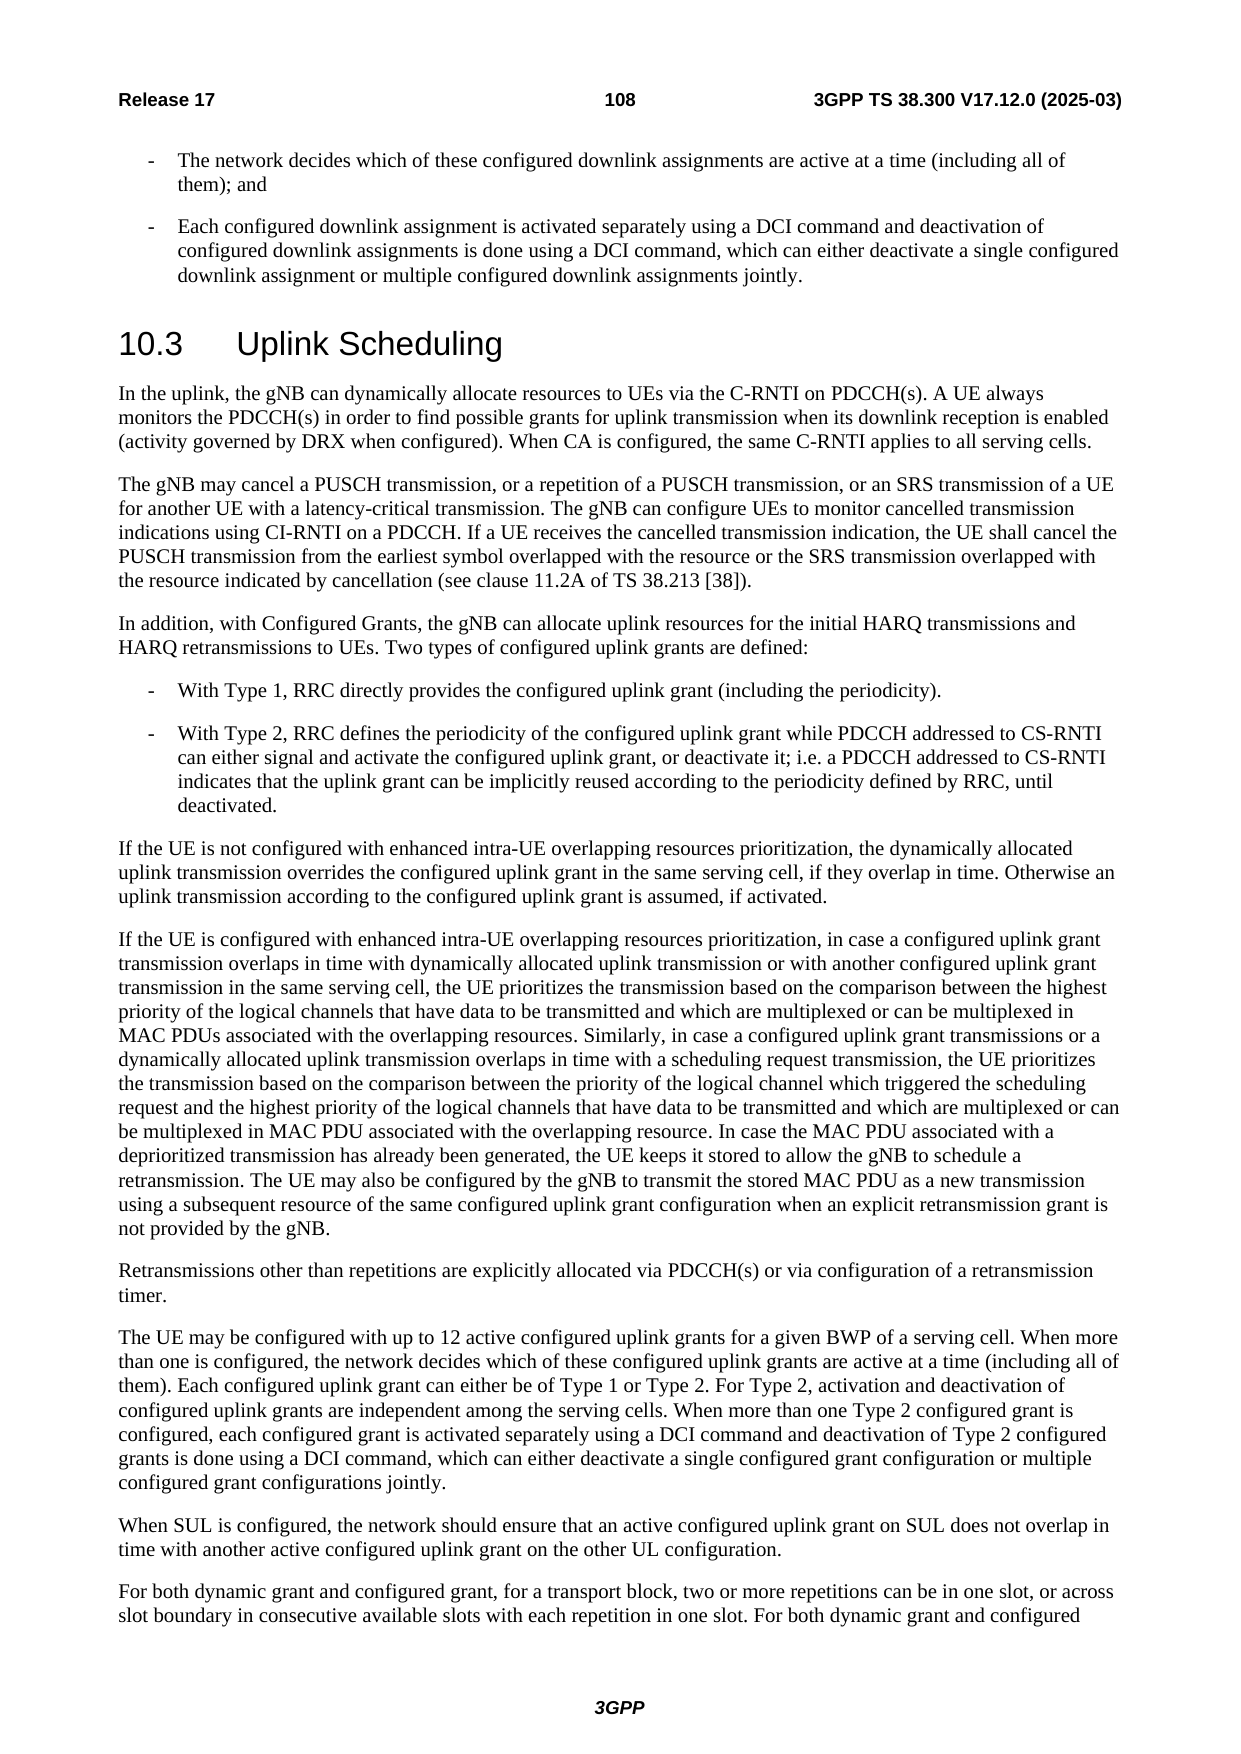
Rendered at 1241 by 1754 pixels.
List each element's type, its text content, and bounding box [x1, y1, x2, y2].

text - The network decides which of these configured downlink assignments are active at a time (including all of them); and [148, 147, 1122, 196]
text - Each configured downlink assignment is activated separately using a DCI command and deactivation of configured downlink assignments is done using a DCI command, which can either deactivate a single configured downlink assignment or multiple configured downlink assignments jointly. [148, 214, 1122, 287]
text Retransmissions other than repetitions are explicitly allocated via PDCCH(s) or via configuration of a retransmission timer. [118, 1258, 1122, 1307]
text If the UE is not configured with enhanced intra-UE overlapping resources prioritization, the dynamically allocated uplink transmission overrides the configured uplink grant in the same serving cell, if they overlap in time. Otherwise an uplink transmission according to the configured uplink grant is assumed, if activated. [118, 836, 1122, 908]
text The UE may be configured with up to 12 active configured uplink grants for a given BWP of a serving cell. When more than one is configured, the network decides which of these configured uplink grants are active at a time (including all of them). Each configured uplink grant can either be of Type 1 or Type 2. For Type 2, activation and deactivation of configured uplink grants are independent among the serving cells. When more than one Type 2 configured grant is configured, each configured grant is activated separately using a DCI command and deactivation of Type 2 configured grants is done using a DCI command, which can either deactivate a single configured grant configuration or multiple configured grant configurations jointly. [118, 1325, 1122, 1494]
text The gNB may cancel a PUSCH transmission, or a repetition of a PUSCH transmission, or an SRS transmission of a UE for another UE with a latency-critical transmission. The gNB can configure UEs to monitor cancelled transmission indications using CI-RNTI on a PDCCH. If a UE receives the cancelled transmission indication, the UE shall cancel the PUSCH transmission from the earliest symbol overlapped with the resource or the SRS transmission overlapped with the resource indicated by cancellation (see clause 11.2A of TS 38.213 [38]). [118, 472, 1122, 592]
text - With Type 1, RRC directly provides the configured uplink grant (including the periodicity). [148, 678, 1122, 702]
subtitle 10.3 Uplink Scheduling [118, 324, 1122, 362]
text If the UE is configured with enhanced intra-UE overlapping resources prioritization, in case a configured uplink grant transmission overlaps in time with dynamically allocated uplink transmission or with another configured uplink grant transmission in the same serving cell, the UE prioritizes the transmission based on the comparison between the highest priority of the logical channels that have data to be transmitted and which are multiplexed or can be multiplexed in MAC PDUs associated with the overlapping resources. Similarly, in case a configured uplink grant transmissions or a dynamically allocated uplink transmission overlaps in time with a scheduling request transmission, the UE prioritizes the transmission based on the comparison between the priority of the logical channel which triggered the scheduling request and the highest priority of the logical channels that have data to be transmitted and which are multiplexed or can be multiplexed in MAC PDU associated with the overlapping resource. In case the MAC PDU associated with a deprioritized transmission has already been generated, the UE keeps it stored to allow the gNB to schedule a retransmission. The UE may also be configured by the gNB to transmit the stored MAC PDU as a new transmission using a subsequent resource of the same configured uplink grant configuration when an explicit retransmission grant is not provided by the gNB. [118, 927, 1122, 1240]
text In addition, with Configured Grants, the gNB can allocate uplink resources for the initial HARQ transmissions and HARQ retransmissions to UEs. Two types of configured uplink grants are defined: [118, 611, 1122, 659]
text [118, 1579, 1122, 1627]
text When SUL is configured, the network should ensure that an active configured uplink grant on SUL does not overlap in time with another active configured uplink grant on the other UL configuration. [118, 1512, 1122, 1561]
text - With Type 2, RRC defines the periodicity of the configured uplink grant while PDCCH addressed to CS-RNTI can either signal and activate the configured uplink grant, or deactivate it; i.e. a PDCCH addressed to CS-RNTI indicates that the uplink grant can be implicitly reused according to the periodicity defined by RRC, until deactivated. [148, 721, 1122, 817]
text In the uplink, the gNB can dynamically allocate resources to UEs via the C-RNTI on PDCCH(s). A UE always monitors the PDCCH(s) in order to find possible grants for uplink transmission when its downlink reception is enabled (activity governed by DRX when configured). When CA is configured, the same C-RNTI applies to all serving cells. [118, 381, 1122, 453]
